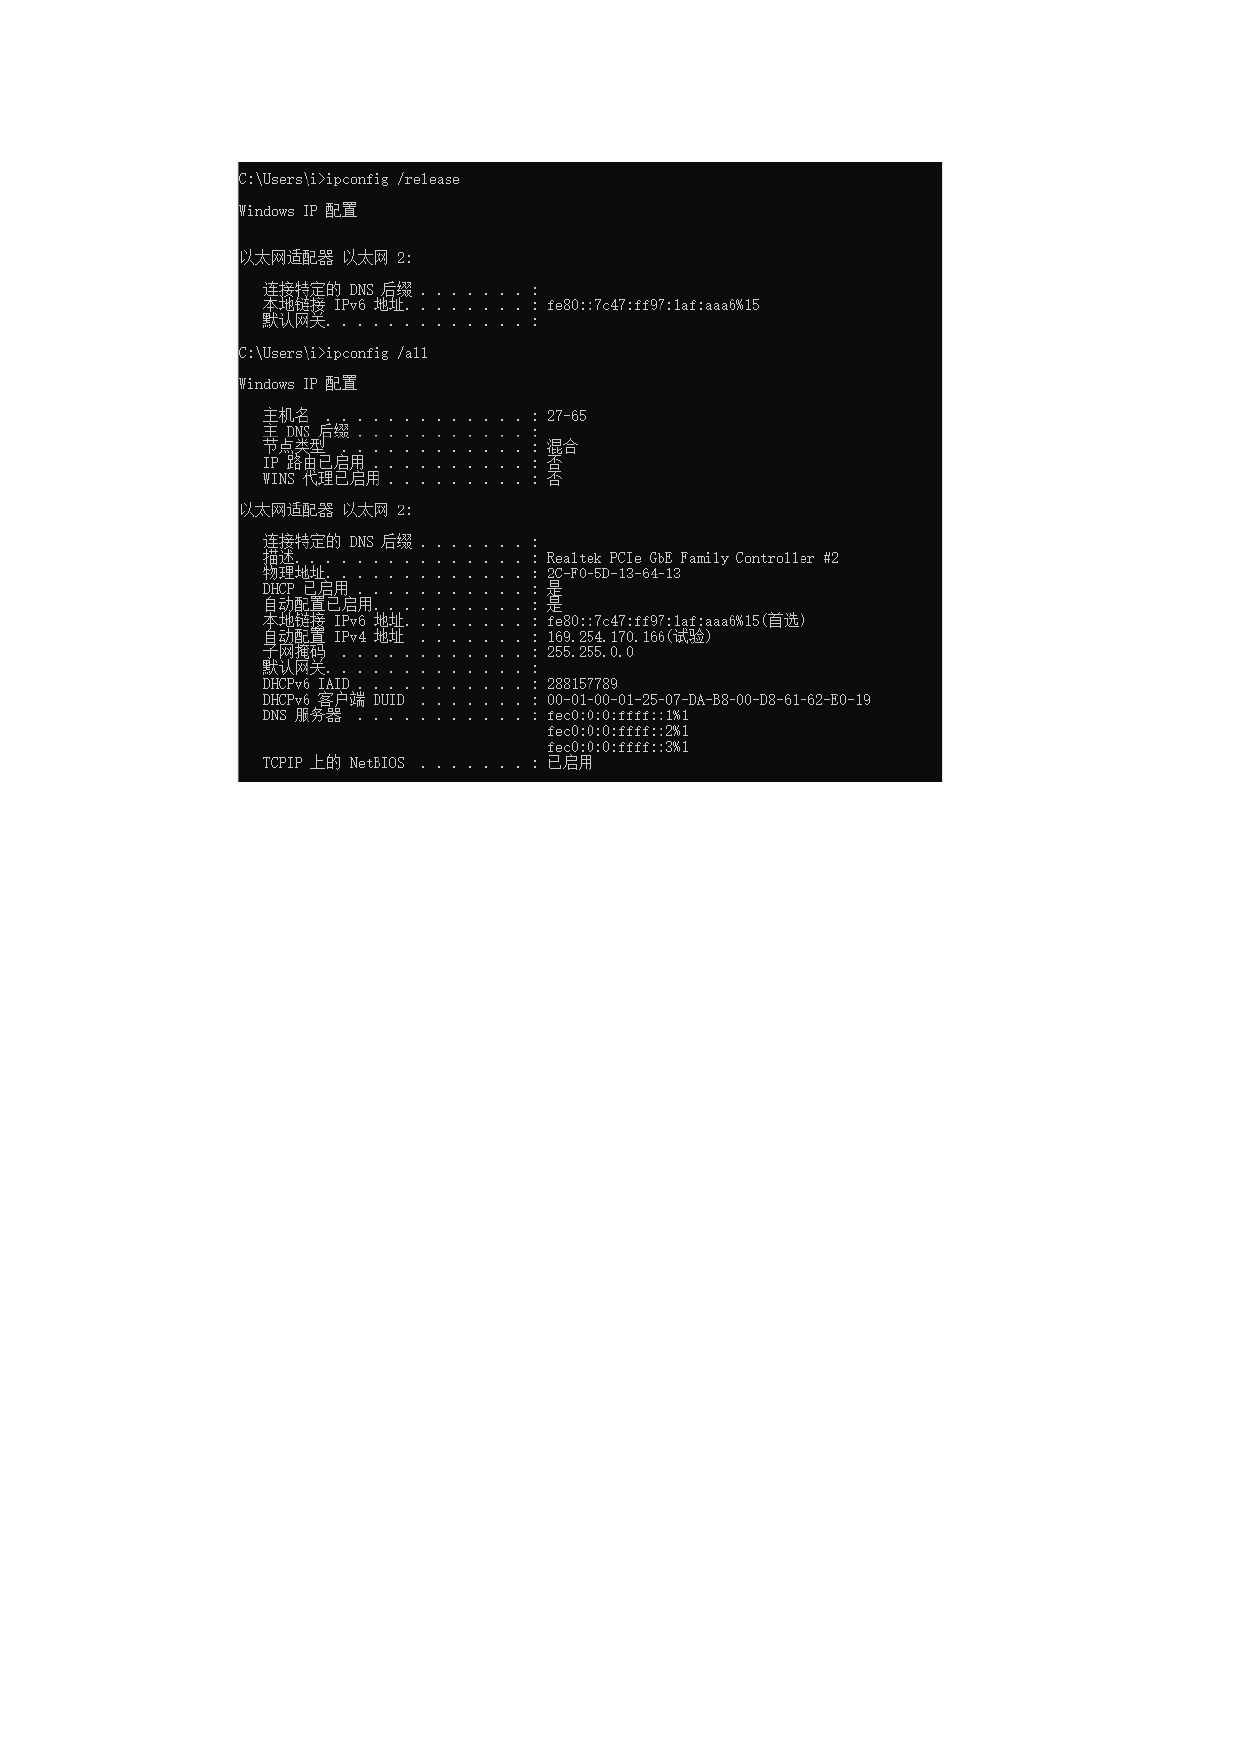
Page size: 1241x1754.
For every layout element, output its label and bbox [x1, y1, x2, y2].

picture [237, 162, 943, 782]
